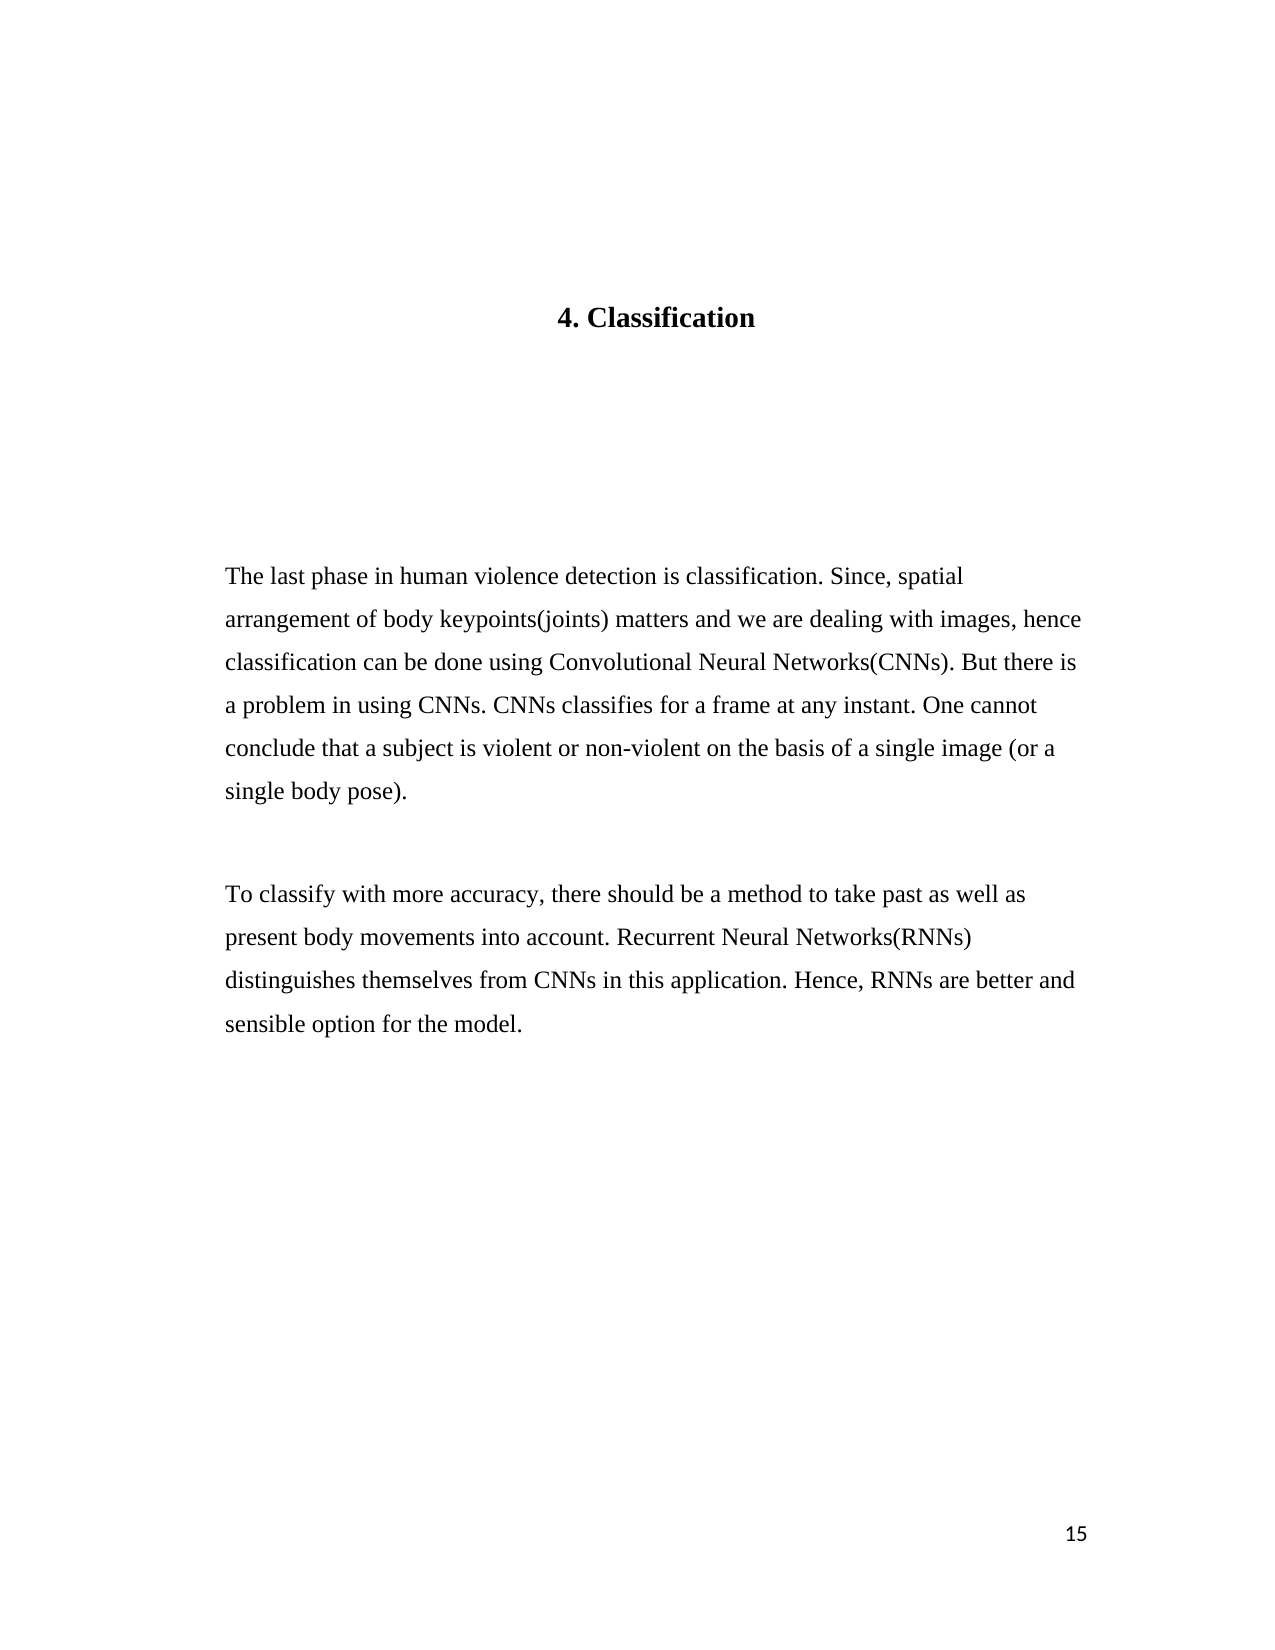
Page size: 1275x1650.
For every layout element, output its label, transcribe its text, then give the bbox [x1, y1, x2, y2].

text 4. Classification [225, 300, 1087, 333]
text The last phase in human violence detection is classification. Since, spatial arrangement of body keypoints(joints) matters and we are dealing with images, hence classification can be done using Convolutional Neural Networks(CNNs). But there is a problem in using CNNs. CNNs classifies for a frame at any instant. One cannot conclude that a subject is violent or non-violent on the basis of a single image (or a single body pose). [225, 561, 1087, 805]
text To classify with more accuracy, there should be a method to take past as well as present body movements into account. Recurrent Neural Networks(RNNs) distinguishes themselves from CNNs in this application. Hence, RNNs are better and sensible option for the model. [225, 836, 1087, 1038]
